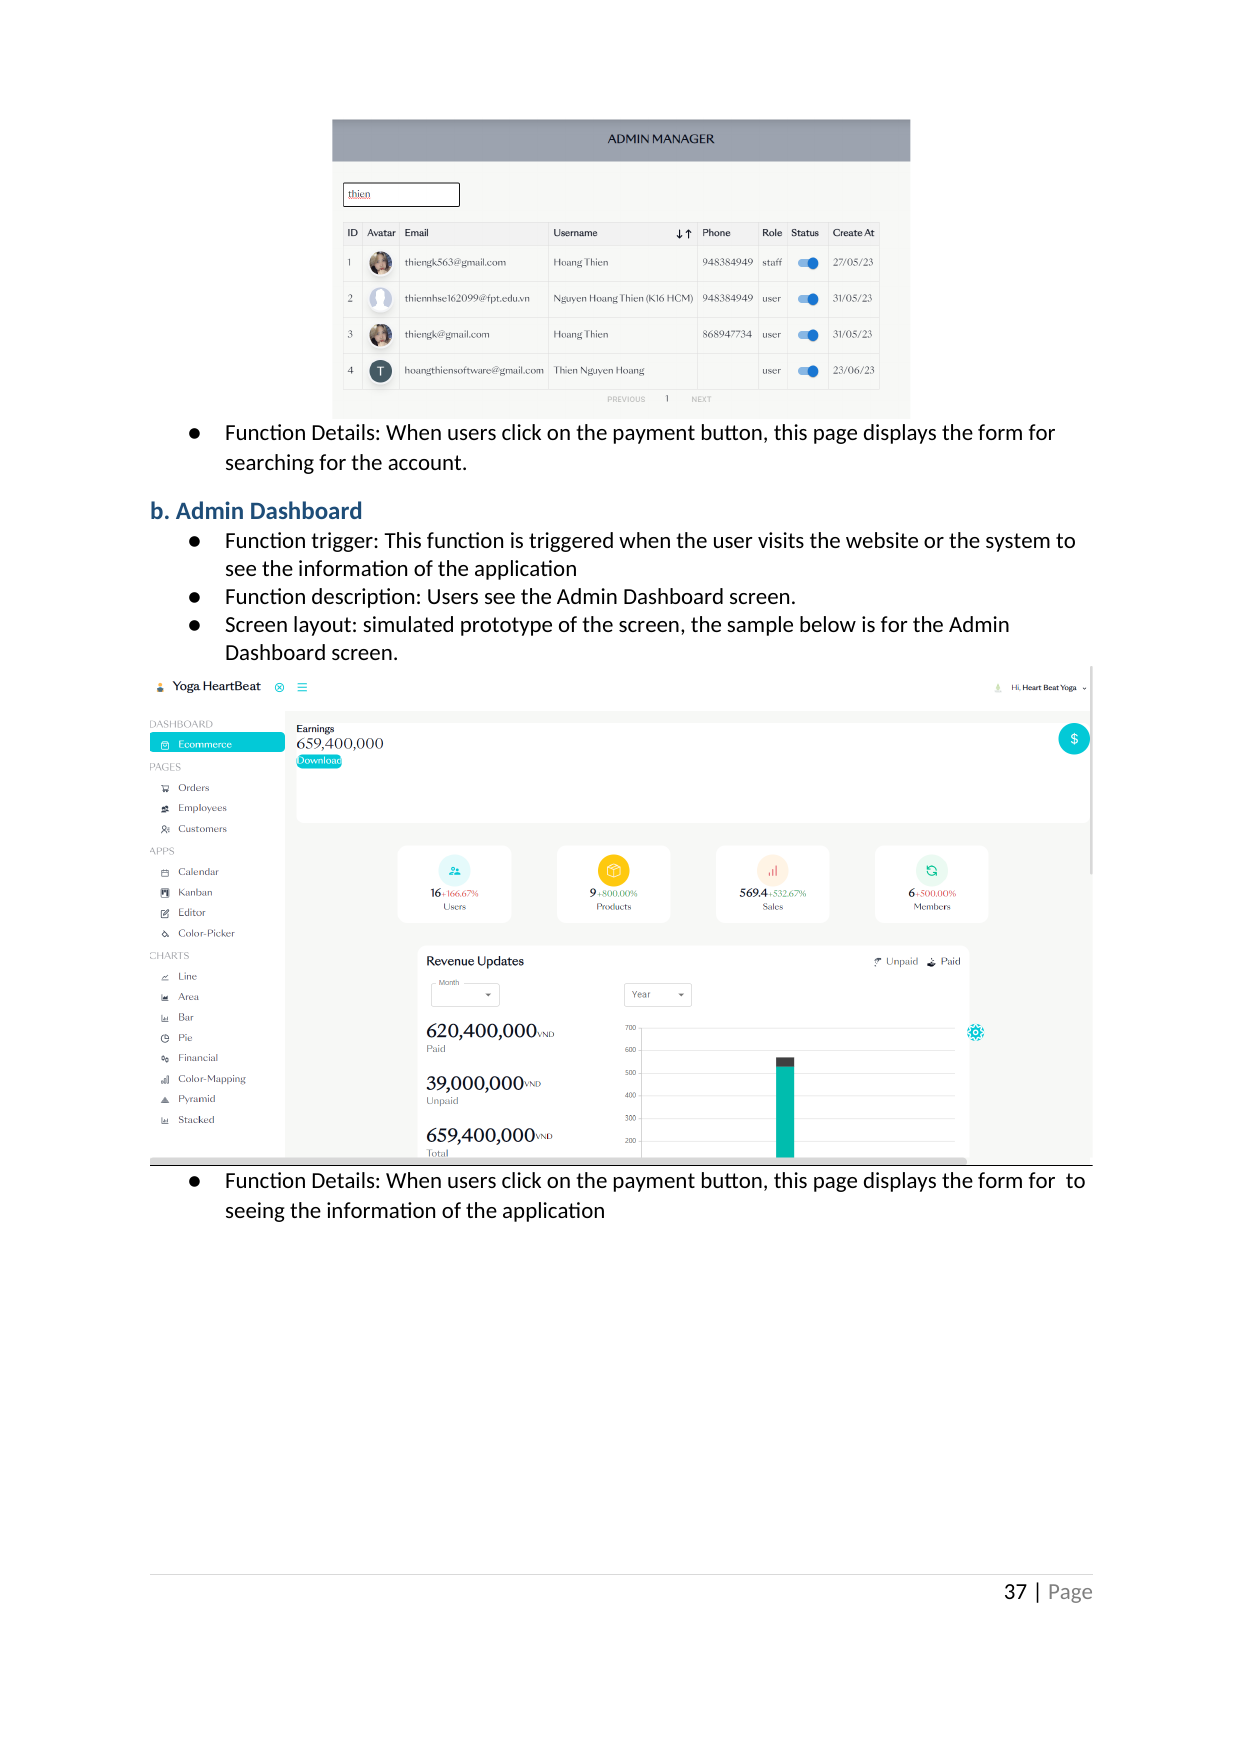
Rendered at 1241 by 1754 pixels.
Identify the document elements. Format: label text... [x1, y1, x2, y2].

list Screen layout: simulated prototype of the screen, the sample below is for the Admin Dashboard screen. [187, 610, 1093, 666]
list Function Details: When users click on the payment button, this page displays the form for to seeing the information of the application [187, 1166, 1093, 1224]
subtitle b. Admin Dashboard [150, 495, 1093, 526]
list Function description: Users see the Admin Dashboard screen. [187, 582, 1093, 610]
list Function Details: When users click on the payment button, this page displays the form for searching for the account. [187, 418, 1093, 477]
list Function trigger: This function is triggered when the user visits the website or the system to see the information of the application [187, 526, 1093, 582]
picture [150, 666, 1093, 1166]
picture [332, 117, 911, 419]
